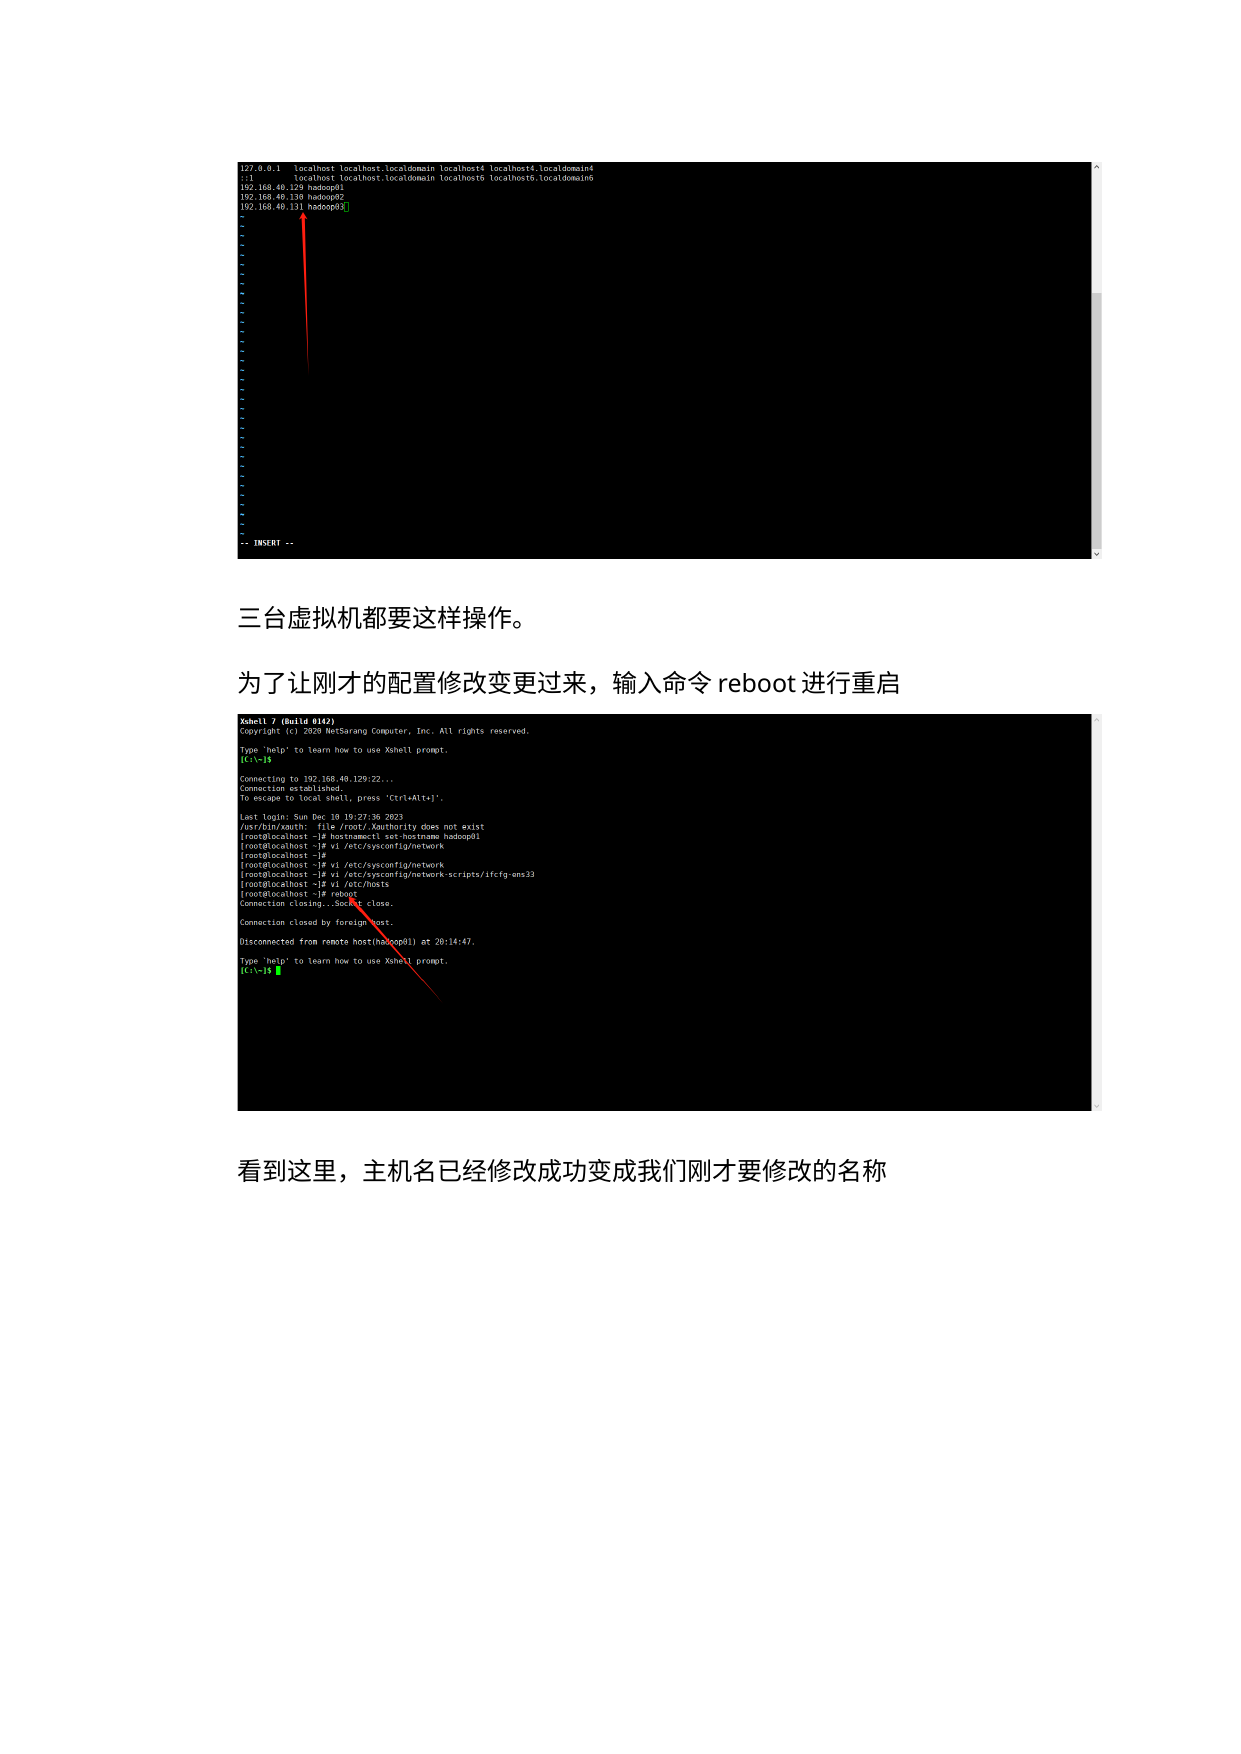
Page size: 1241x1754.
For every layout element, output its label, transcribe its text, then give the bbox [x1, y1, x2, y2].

picture [237, 714, 1102, 1111]
text 看到这里，主机名已经修改成功变成我们刚才要修改的名称 [187, 1137, 1053, 1202]
text 三台虚拟机都要这样操作。 [187, 584, 1053, 649]
text 为了让刚才的配置修改变更过来，输入命令reboot进行重启 [187, 649, 1053, 714]
picture [237, 162, 1102, 559]
